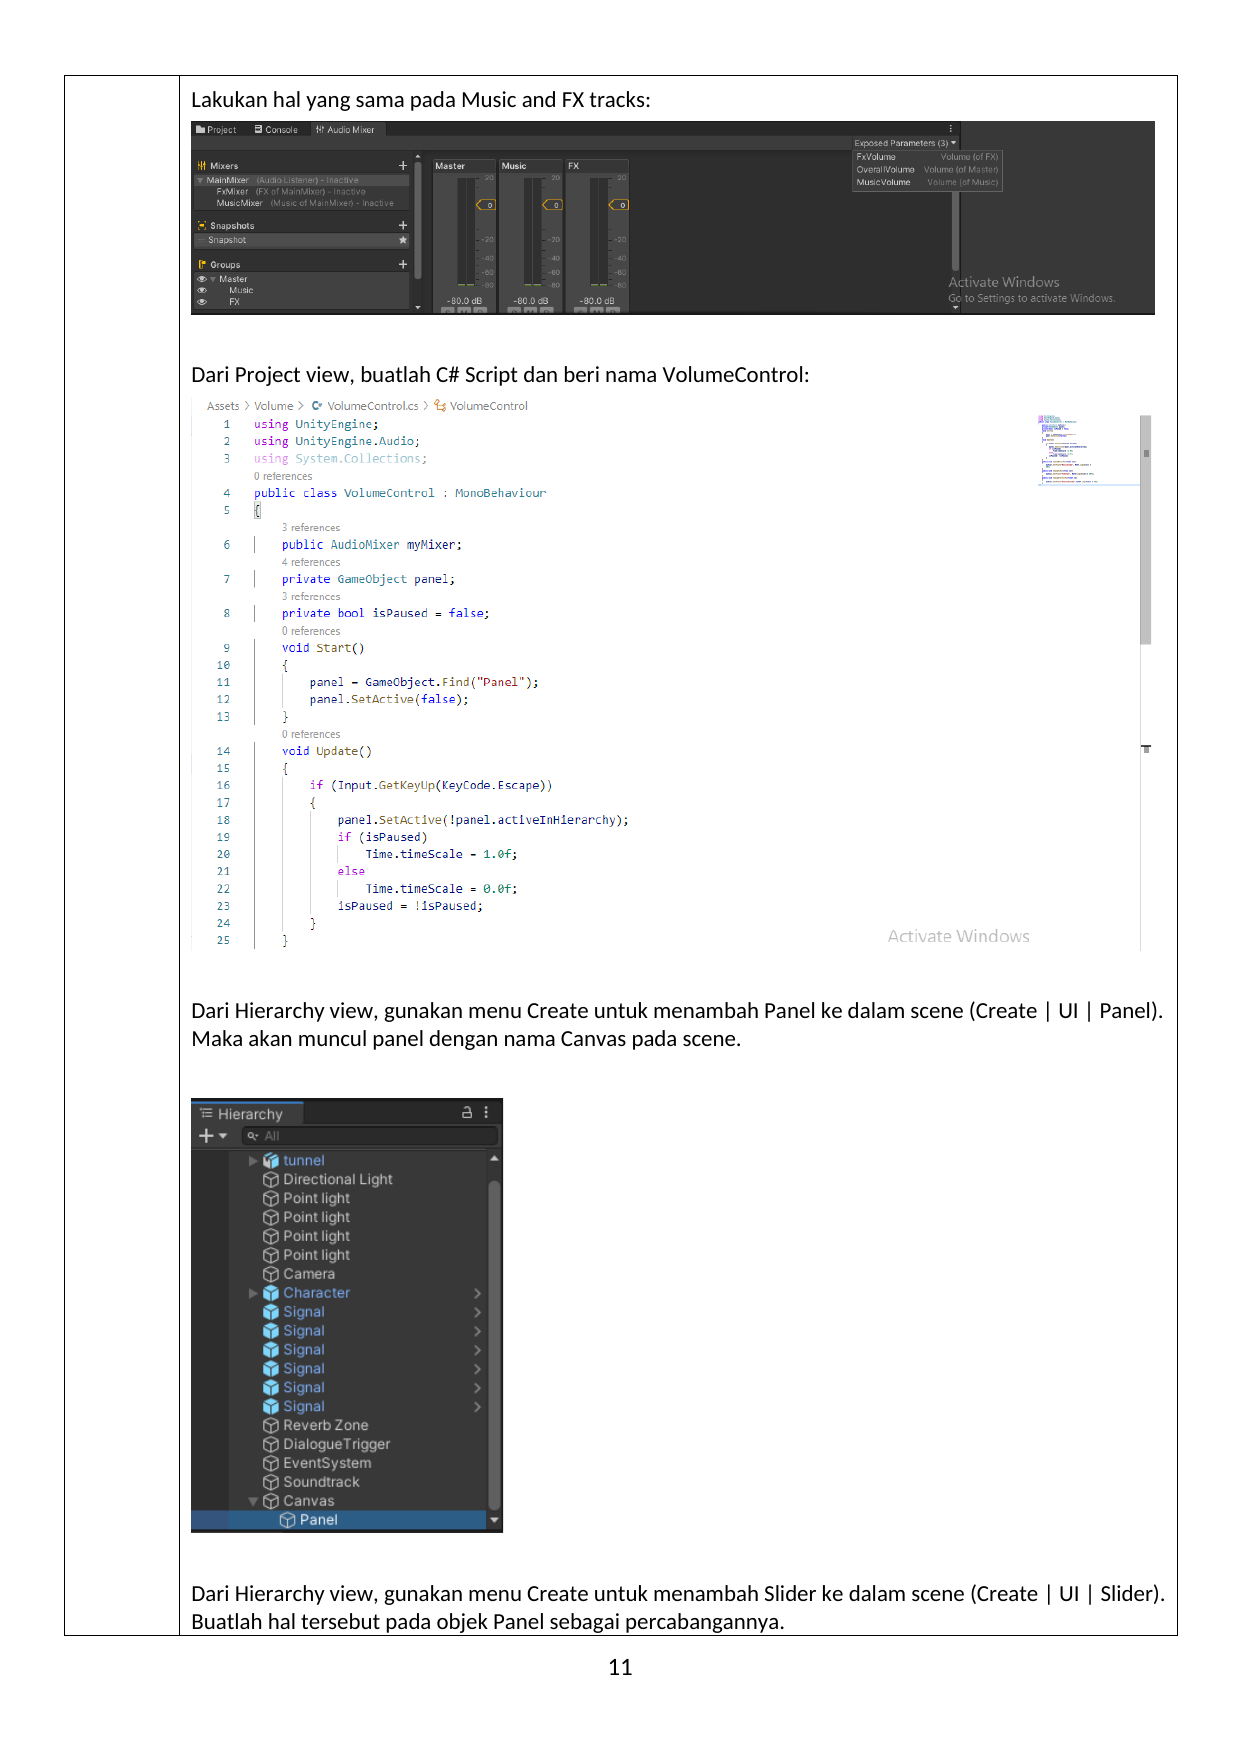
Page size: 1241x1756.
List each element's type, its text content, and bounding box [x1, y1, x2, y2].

table_cell 1 [65, 76, 179, 1635]
picture [191, 1098, 504, 1533]
picture [191, 121, 1155, 315]
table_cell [180, 76, 1177, 1635]
picture [191, 397, 1152, 951]
